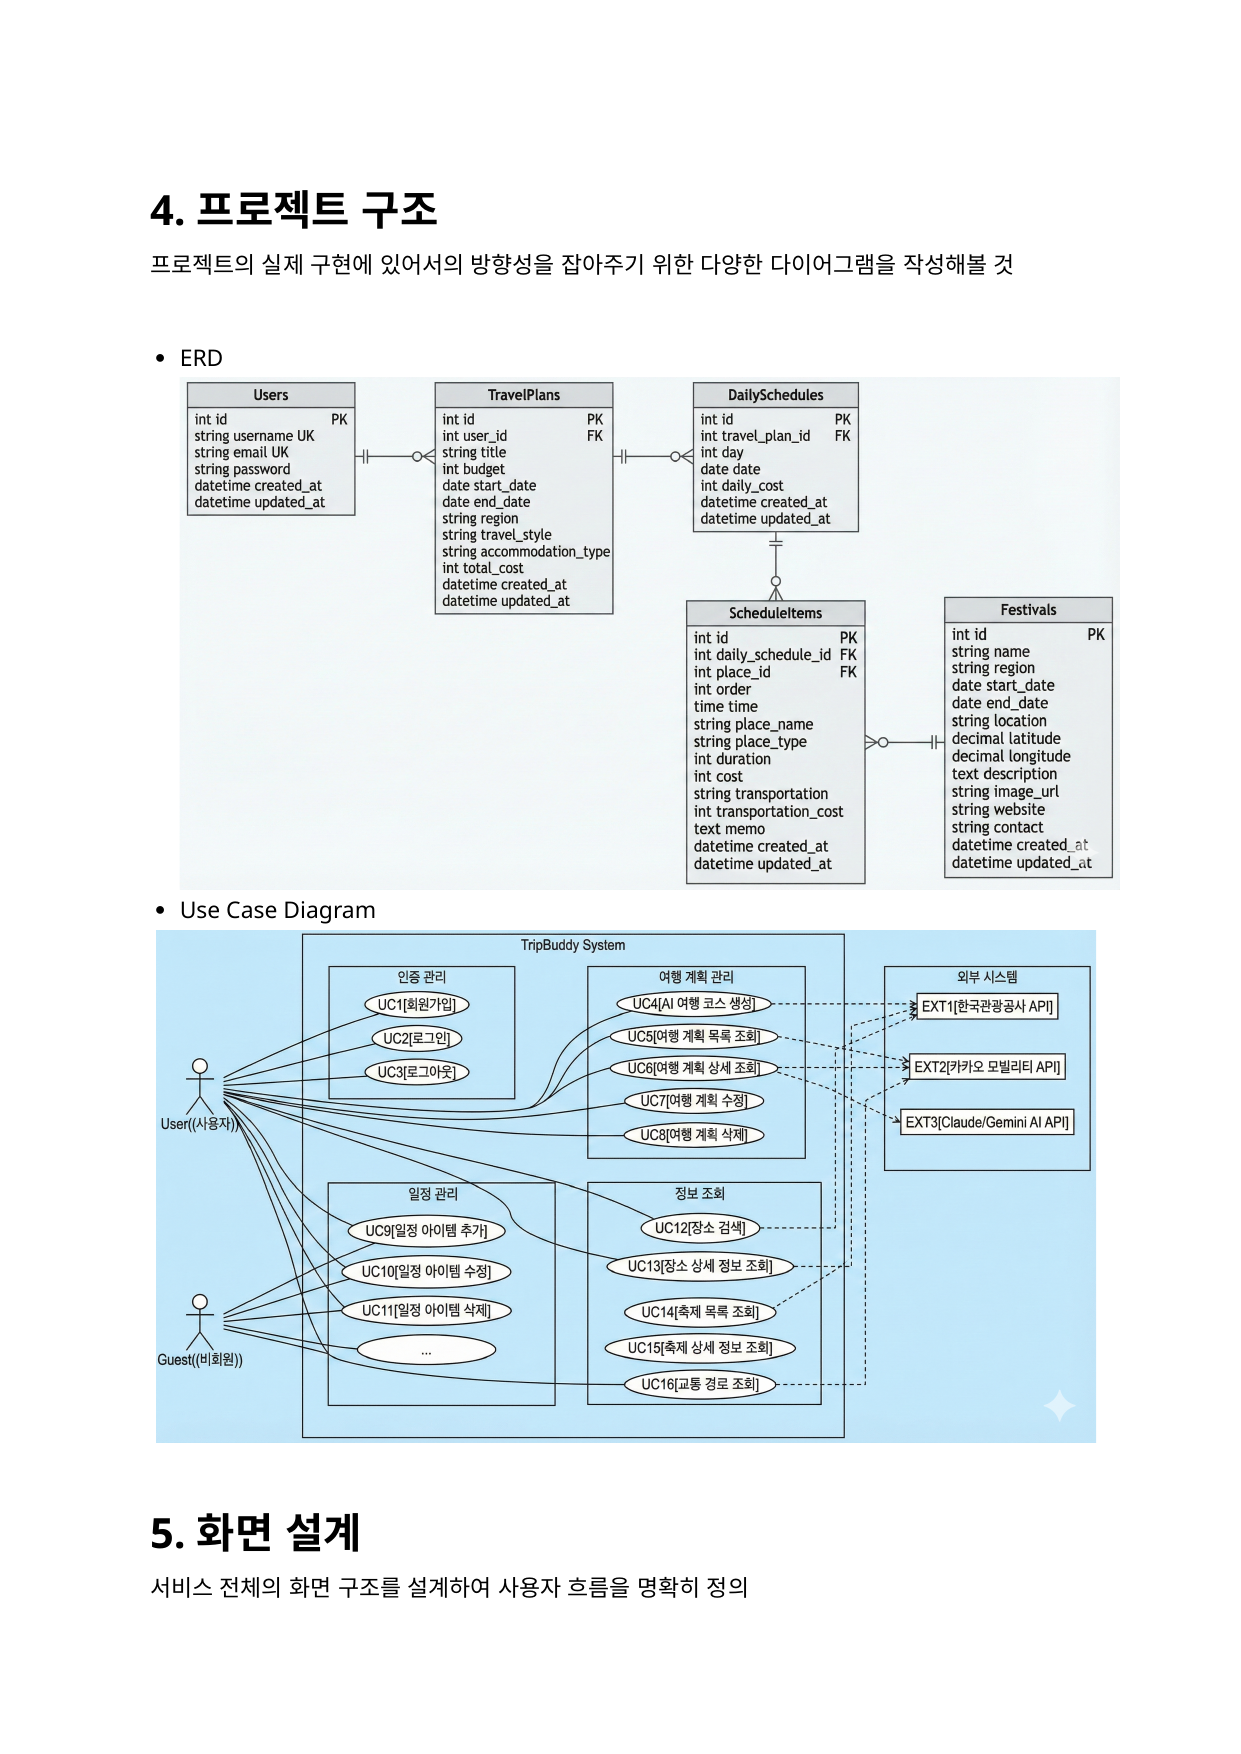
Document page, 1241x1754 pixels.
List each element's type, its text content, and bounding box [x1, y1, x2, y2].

text 서비스 전체의 화면 구조를 설계하여 사용자 흐름을 명확히 정의 [150, 1570, 1090, 1603]
picture [179, 377, 1120, 890]
picture [156, 930, 1097, 1443]
text 프로젝트의 실제 구현에 있어서의 방향성을 잡아주기 위한 다양한 다이어그램을 작성해볼 것 [150, 247, 1090, 280]
text 5. 화면 설계 [150, 1500, 1090, 1561]
text 4. 프로젝트 구조 [150, 177, 1090, 238]
list Use Case Diagram [156, 894, 1090, 925]
